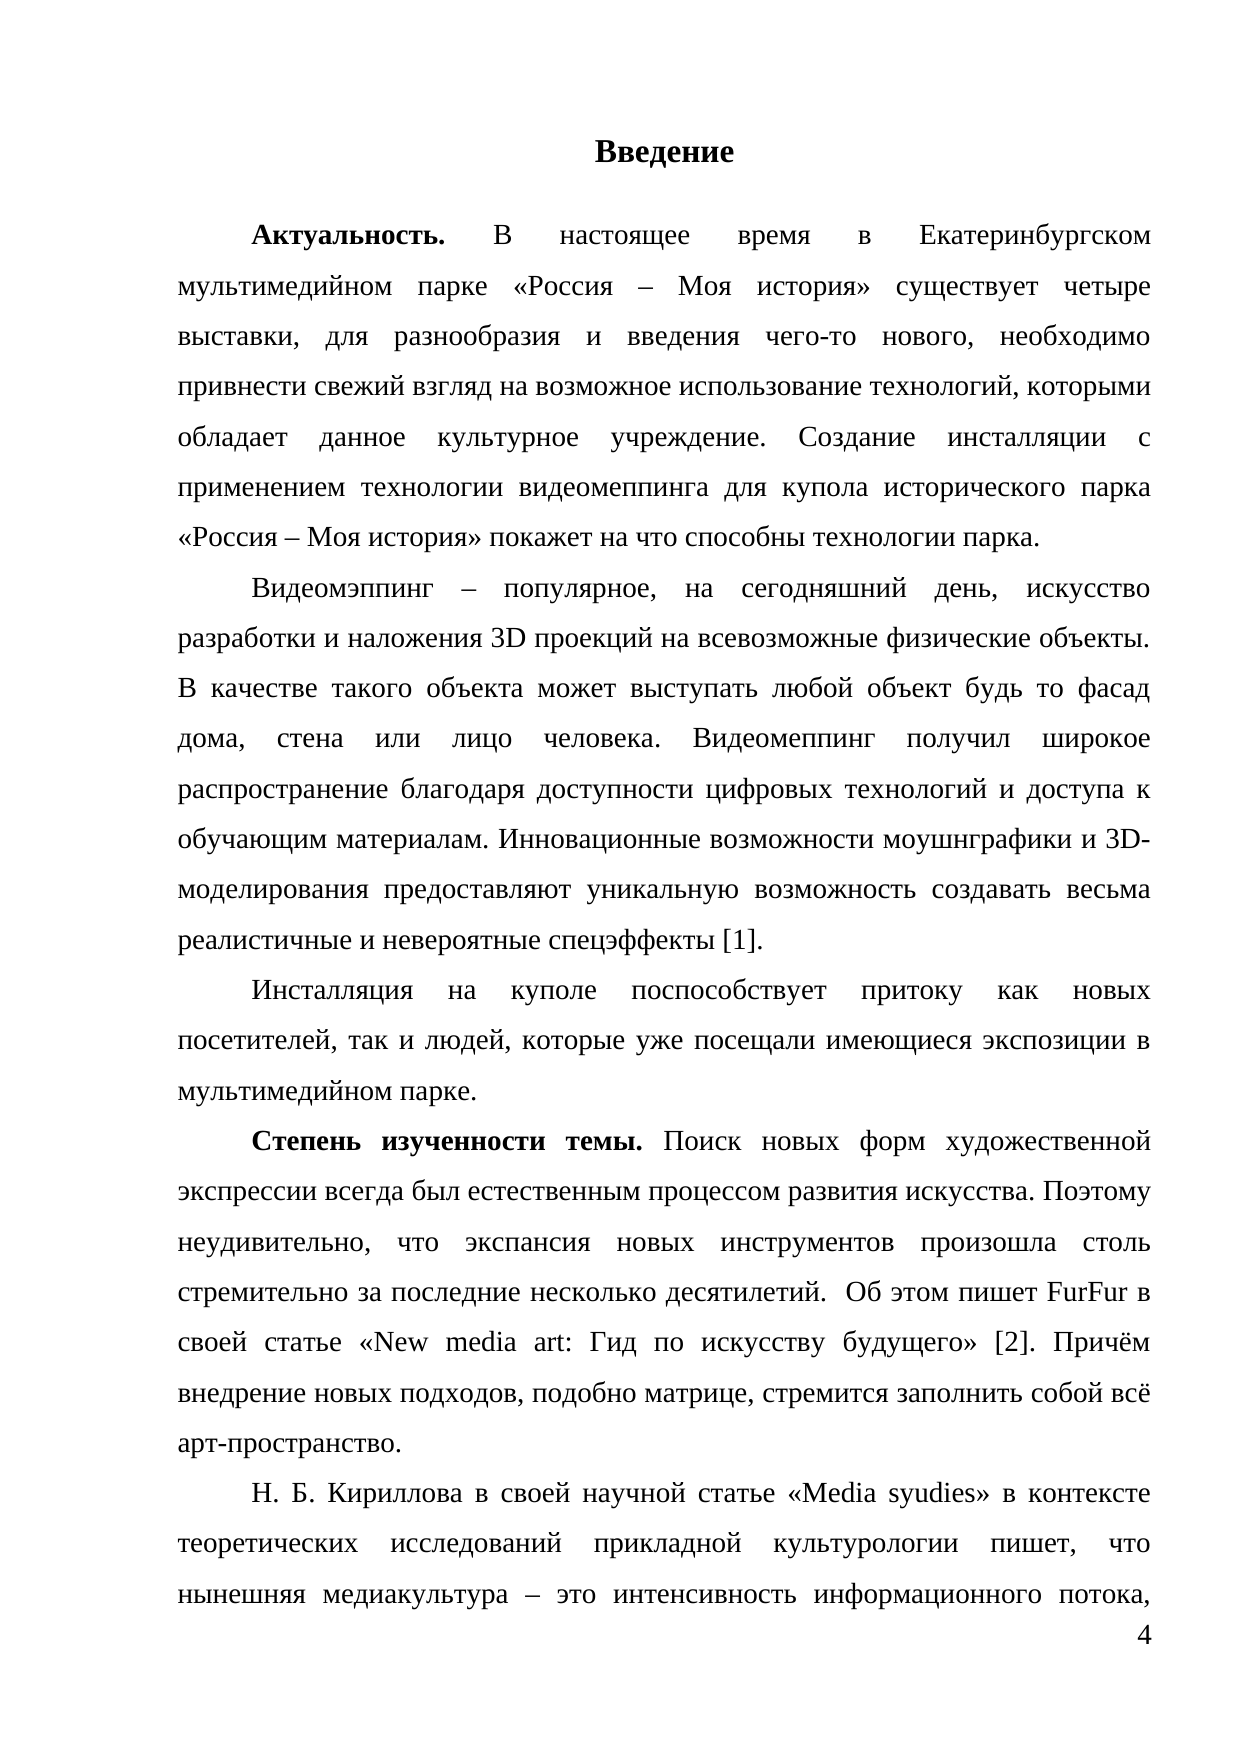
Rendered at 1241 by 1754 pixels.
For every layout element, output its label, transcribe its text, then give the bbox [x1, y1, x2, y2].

text Инсталляция на куполе поспособствует притоку как новых посетителей, так и людей, которые уже посещали имеющиеся экспозиции в мультимедийном парке. [177, 972, 1152, 1106]
text Актуальность. В настоящее время в Екатеринбургском мультимедийном парке «Россия – Моя история» существует четыре выставки, для разнообразия и введения чего-то нового, необходимо привнести свежий взгляд на возможное использование технологий, которыми обладает данное культурное учреждение. Создание инсталляции с применением технологии видеомеппинга для купола исторического парка «Россия – Моя история» покажет на что способны технологии парка. [177, 217, 1152, 553]
text Видеомэппинг – популярное, на сегодняшний день, искусство разработки и наложения 3D проекций на всевозможные физические объекты. В качестве такого объекта может выступать любой объект будь то фасад дома, стена или лицо человека. Видеомеппинг получил широкое распространение благодаря доступности цифровых технологий и доступа к обучающим материалам. Инновационные возможности моушнграфики и 3D-моделирования предоставляют уникальную возможность создавать весьма реалистичные и невероятные спецэффекты [1]. [177, 570, 1152, 955]
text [177, 1475, 1152, 1609]
text Степень изученности темы. Поиск новых форм художественной экспрессии всегда был естественным процессом развития искусства. Поэтому неудивительно, что экспансия новых инструментов произошла столь стремительно за последние несколько десятилетий. Об этом пишет FurFur в своей статье «New media art: Гид по искусству будущего» [2]. Причём внедрение новых подходов, подобно матрице, стремится заполнить собой всё арт-пространство. [177, 1123, 1152, 1458]
subtitle Введение [177, 131, 1152, 169]
